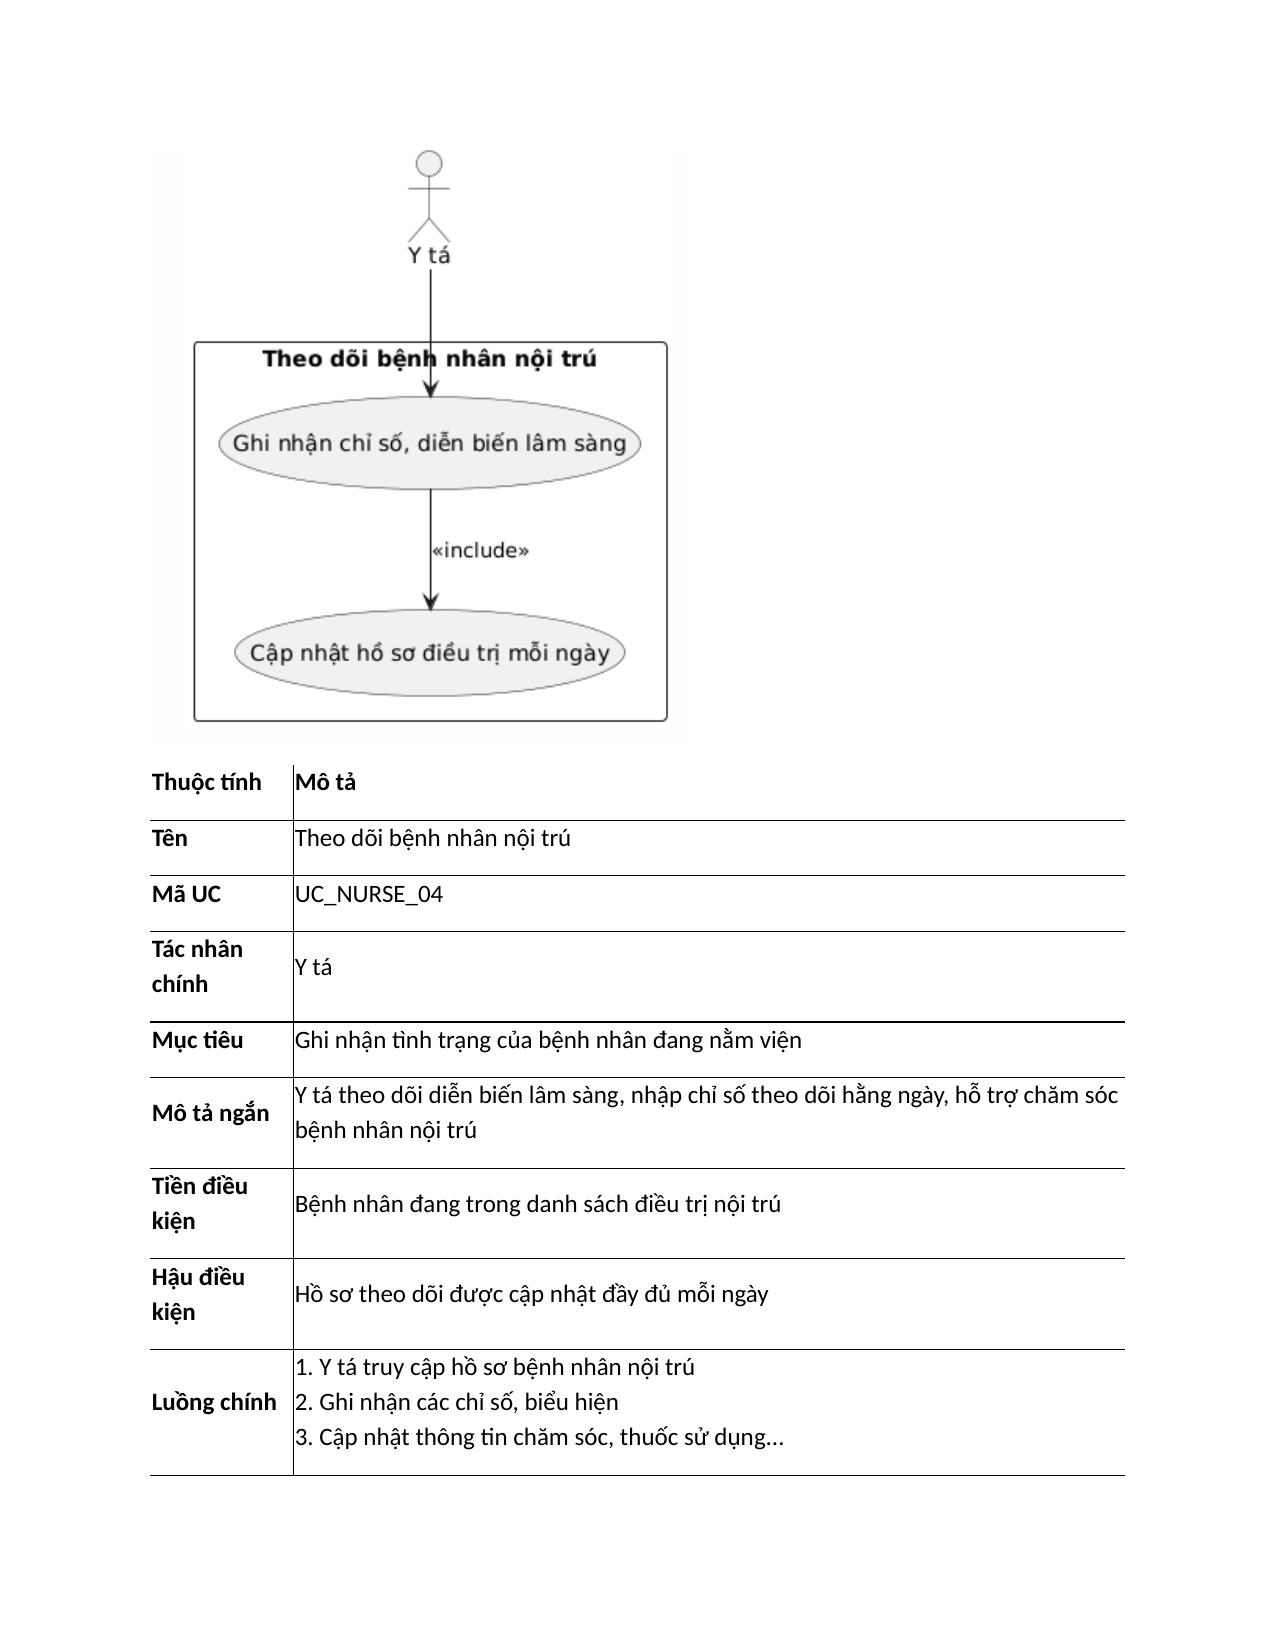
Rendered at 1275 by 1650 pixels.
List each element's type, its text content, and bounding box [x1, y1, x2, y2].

table_cell Y tá [294, 932, 1125, 1021]
table_cell UC_NURSE_04 [294, 876, 1125, 931]
table_cell Bệnh nhân đang trong danh sách điều trị nội trú [294, 1169, 1125, 1258]
table_cell Y tá theo dõi diễn biến lâm sàng, nhập chỉ số theo dõi hằng ngày, hỗ trợ chăm sóc bệnh nhân nội trú [294, 1078, 1125, 1168]
table_cell Mục tiêu [150, 1023, 293, 1077]
table_cell Ghi nhận tình trạng của bệnh nhân đang nằm viện [294, 1023, 1125, 1077]
table_cell Tên [150, 821, 293, 875]
table_cell Luồng chính [150, 1350, 293, 1474]
table_cell Theo dõi bệnh nhân nội trú [294, 821, 1125, 875]
table_cell Mã UC [150, 876, 293, 931]
table_header Thuộc tính [150, 765, 293, 819]
picture [150, 150, 689, 744]
table_cell Hậu điều kiện [150, 1259, 293, 1349]
table_cell Hồ sơ theo dõi được cập nhật đầy đủ mỗi ngày [294, 1259, 1125, 1349]
table_cell 1. Y tá truy cập hồ sơ bệnh nhân nội trú 2. Ghi nhận các chỉ số, biểu hiện 3. Cập nhật thông tin chăm sóc, thuốc sử dụng... [294, 1350, 1125, 1474]
table_cell Mô tả ngắn [150, 1078, 293, 1168]
table_header Mô tả [294, 765, 1125, 819]
table_cell Tiền điều kiện [150, 1169, 293, 1258]
table_cell Tác nhân chính [150, 932, 293, 1021]
